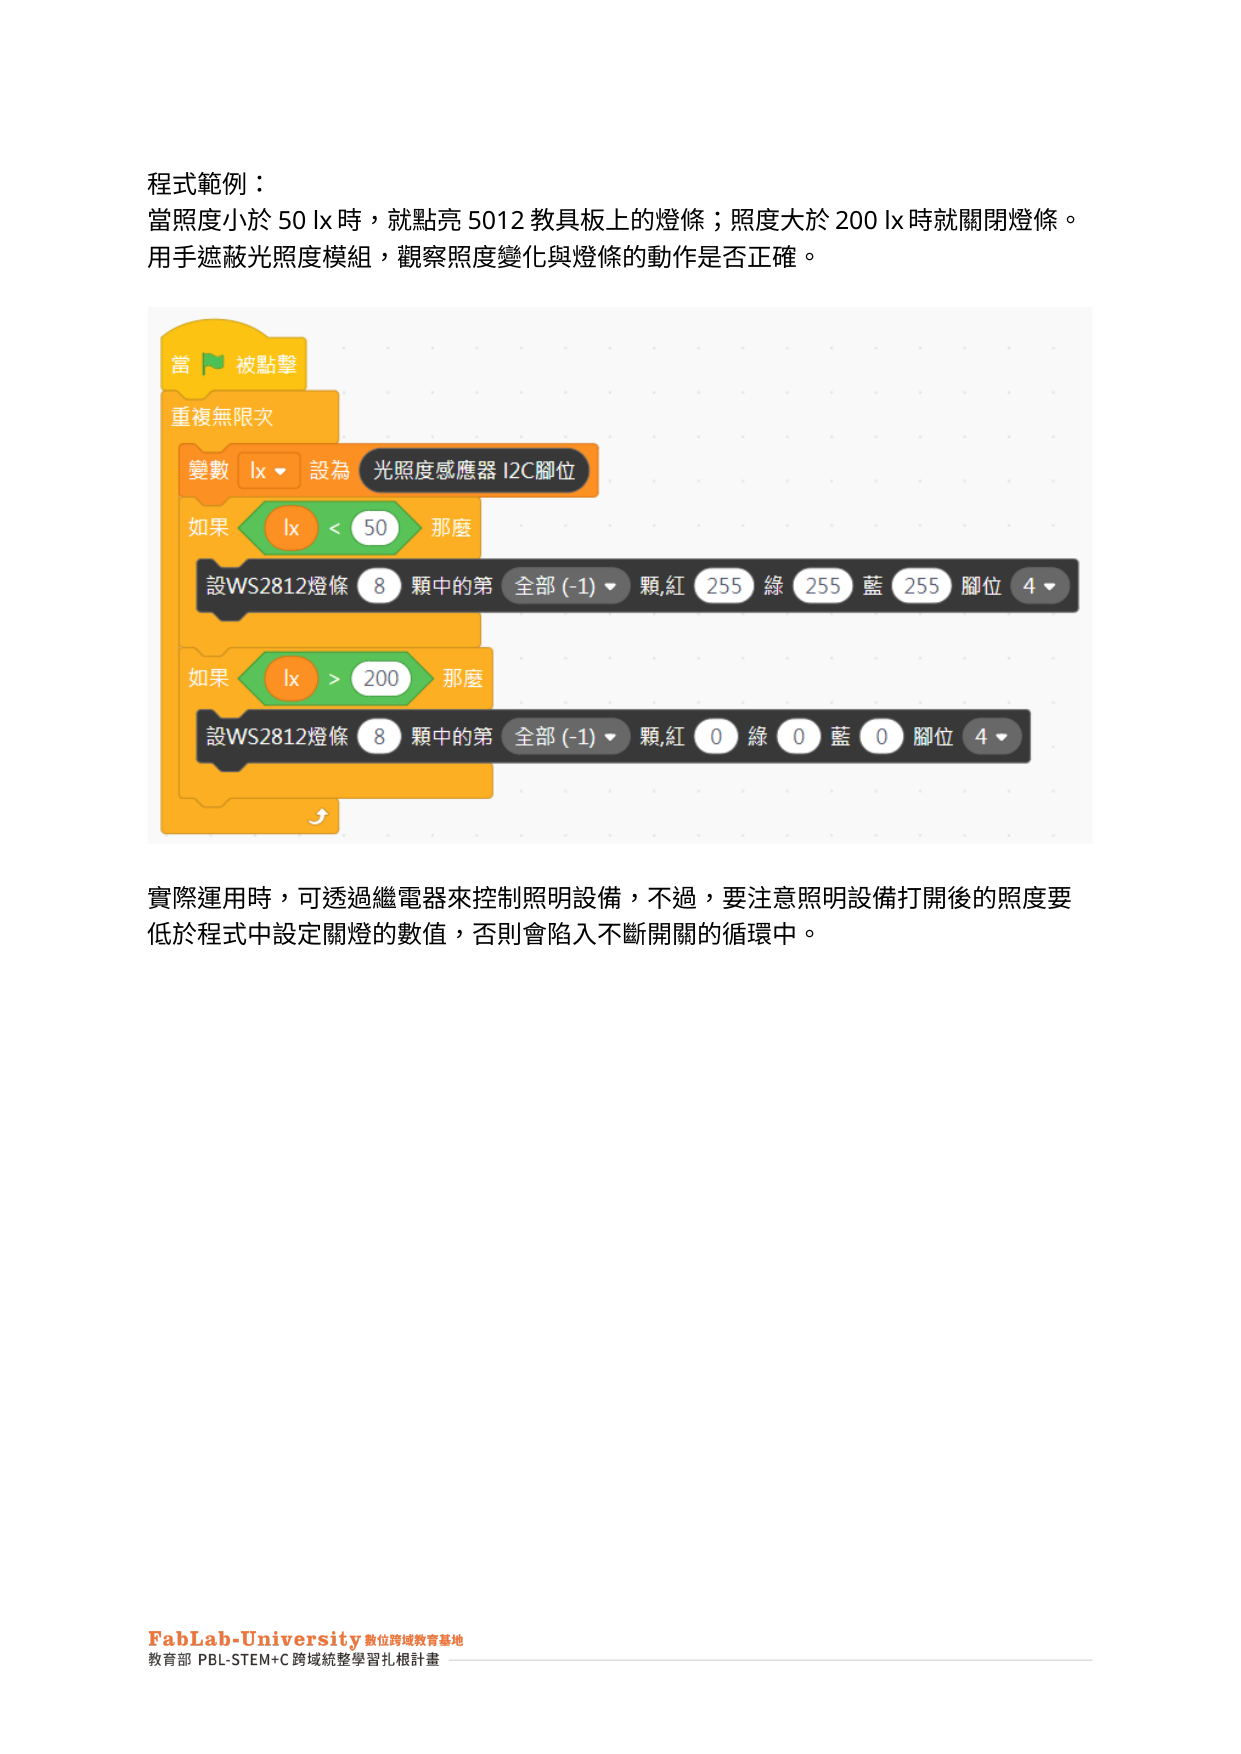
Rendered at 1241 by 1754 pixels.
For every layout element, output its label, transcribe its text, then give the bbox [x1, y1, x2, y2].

picture [148, 1631, 1093, 1666]
text 當照度小於50 lx時，就點亮5012教具板上的燈條；照度大於200 lx時就關閉燈條。用手遮蔽光照度模組，觀察照度變化與燈條的動作是否正確。 [148, 201, 1092, 273]
text 實際運用時，可透過繼電器來控制照明設備，不過，要注意照明設備打開後的照度要低於程式中設定關燈的數值，否則會陷入不斷開關的循環中。 [148, 878, 1092, 951]
text 程式範例： [148, 164, 1092, 201]
